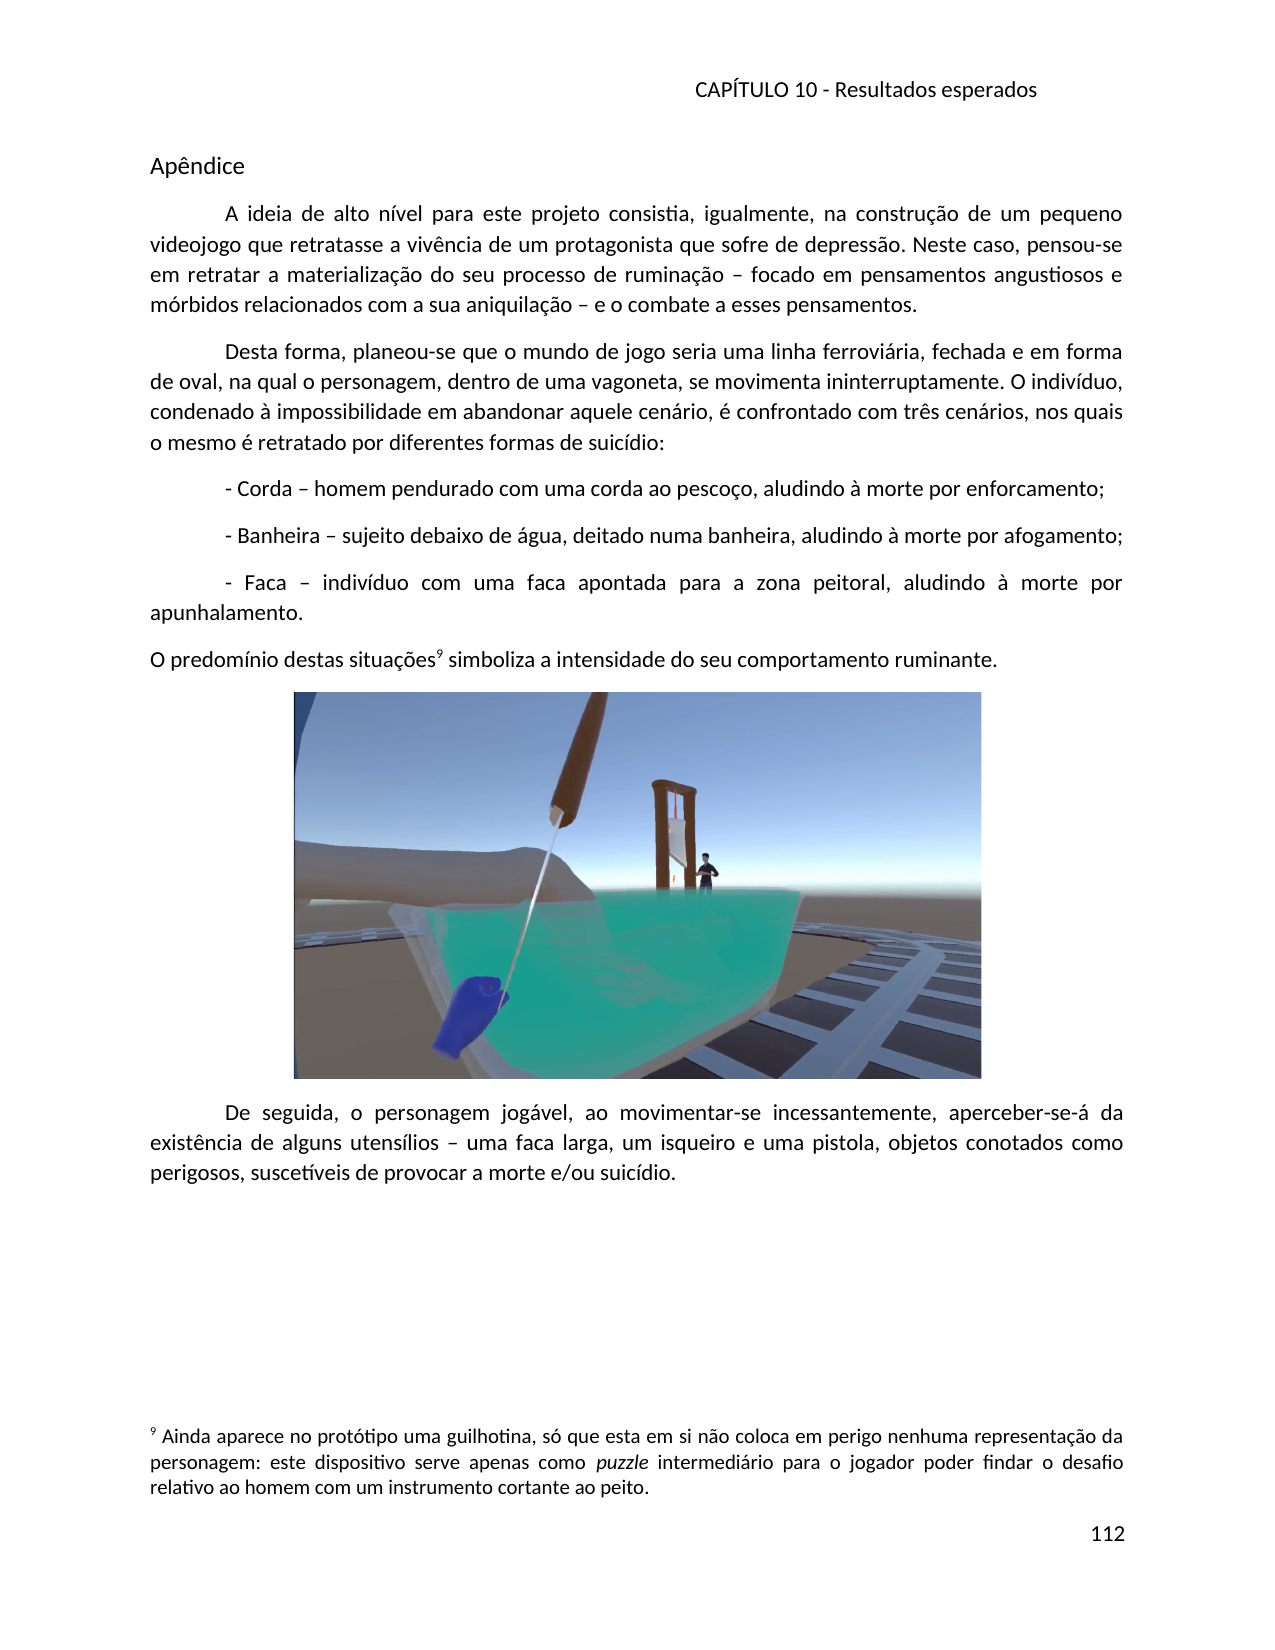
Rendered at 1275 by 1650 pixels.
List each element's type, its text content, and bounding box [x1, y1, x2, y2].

text De seguida, o personagem jogável, ao movimentar-se incessantemente, aperceber-se-á da existência de alguns utensílios – uma faca larga, um isqueiro e uma pistola, objetos conotados como perigosos, suscetíveis de provocar a morte e/ou suicídio. [150, 1098, 1125, 1186]
text - Corda – homem pendurado com uma corda ao pescoço, aludindo à morte por enforcamento; [150, 474, 1125, 503]
text O predomínio destas situações simboliza a intensidade do seu comportamento ruminante. [150, 645, 1125, 673]
text A ideia de alto nível para este projeto consistia, igualmente, na construção de um pequeno videojogo que retratasse a vivência de um protagonista que sofre de depressão. Neste caso, pensou-se em retratar a materialização do seu processo de ruminação – focado em pensamentos angustiosos e mórbidos relacionados com a sua aniquilação – e o combate a esses pensamentos. [150, 199, 1125, 318]
text - Faca – indivíduo com uma faca apontada para a zona peitoral, aludindo à morte por apunhalamento. [150, 568, 1125, 627]
picture [293, 692, 982, 1079]
text Apêndice [150, 150, 1125, 181]
text - Banheira – sujeito debaixo de água, deitado numa banheira, aludindo à morte por afogamento; [150, 521, 1125, 549]
text Desta forma, planeou-se que o mundo de jogo seria uma linha ferroviária, fechada e em forma de oval, na qual o personagem, dentro de uma vagoneta, se movimenta ininterruptamente. O indivíduo, condenado à impossibilidade em abandonar aquele cenário, é confrontado com três cenários, nos quais o mesmo é retratado por diferentes formas de suicídio: [150, 337, 1125, 456]
